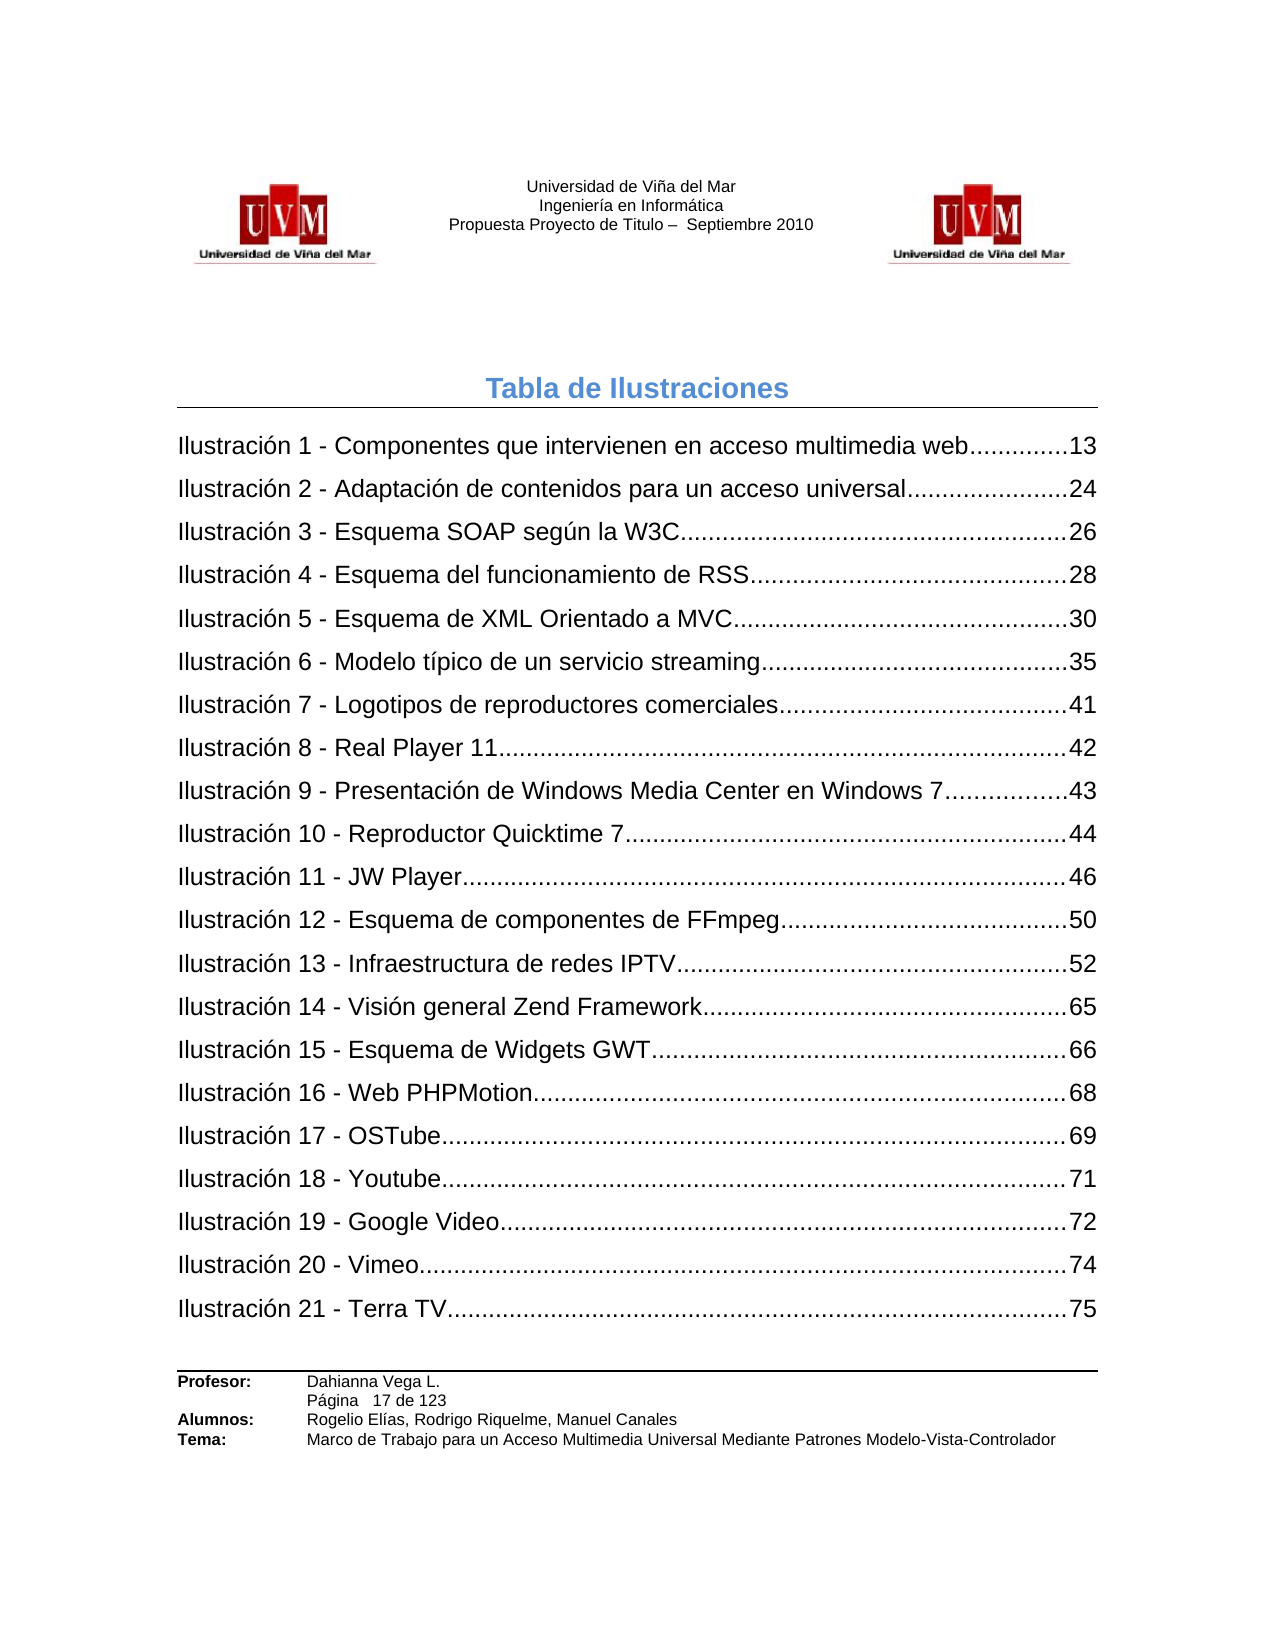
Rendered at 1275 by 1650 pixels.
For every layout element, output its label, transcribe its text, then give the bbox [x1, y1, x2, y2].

text Ilustración 2 - Adaptación de contenidos para un acceso universal 24 [177, 474, 1098, 503]
text Ilustración 8 - Real Player 11 42 [177, 733, 1098, 762]
text Ilustración 21 - Terra TV 75 [177, 1293, 1098, 1322]
picture [871, 176, 1084, 267]
text Ilustración 13 - Infraestructura de redes IPTV 52 [177, 948, 1098, 977]
title Tabla de Ilustraciones [177, 371, 1098, 407]
text Ilustración 14 - Visión general Zend Framework 65 [177, 992, 1098, 1020]
text Ilustración 18 - Youtube 71 [177, 1164, 1098, 1193]
text Ilustración 10 - Reproductor Quicktime 7 44 [177, 819, 1098, 848]
text Ilustración 12 - Esquema de componentes de FFmpeg 50 [177, 905, 1098, 934]
text Ilustración 9 - Presentación de Windows Media Center en Windows 7 43 [177, 776, 1098, 805]
text Ilustración 15 - Esquema de Widgets GWT 66 [177, 1035, 1098, 1063]
text Ilustración 6 - Modelo típico de un servicio streaming 35 [177, 647, 1098, 675]
text Ilustración 17 - OSTube 69 [177, 1121, 1098, 1150]
picture [177, 176, 390, 267]
text Ilustración 3 - Esquema SOAP según la W3C 26 [177, 517, 1098, 546]
text Ilustración 20 - Vimeo 74 [177, 1250, 1098, 1279]
text Ilustración 5 - Esquema de XML Orientado a MVC 30 [177, 603, 1098, 632]
text Ilustración 7 - Logotipos de reproductores comerciales 41 [177, 690, 1098, 718]
text Ilustración 4 - Esquema del funcionamiento de RSS 28 [177, 560, 1098, 589]
text Ilustración 1 - Componentes que intervienen en acceso multimedia web 13 [177, 431, 1098, 460]
text Ilustración 16 - Web PHPMotion 68 [177, 1078, 1098, 1107]
text Ilustración 19 - Google Video 72 [177, 1207, 1098, 1236]
text Ilustración 11 - JW Player 46 [177, 862, 1098, 891]
